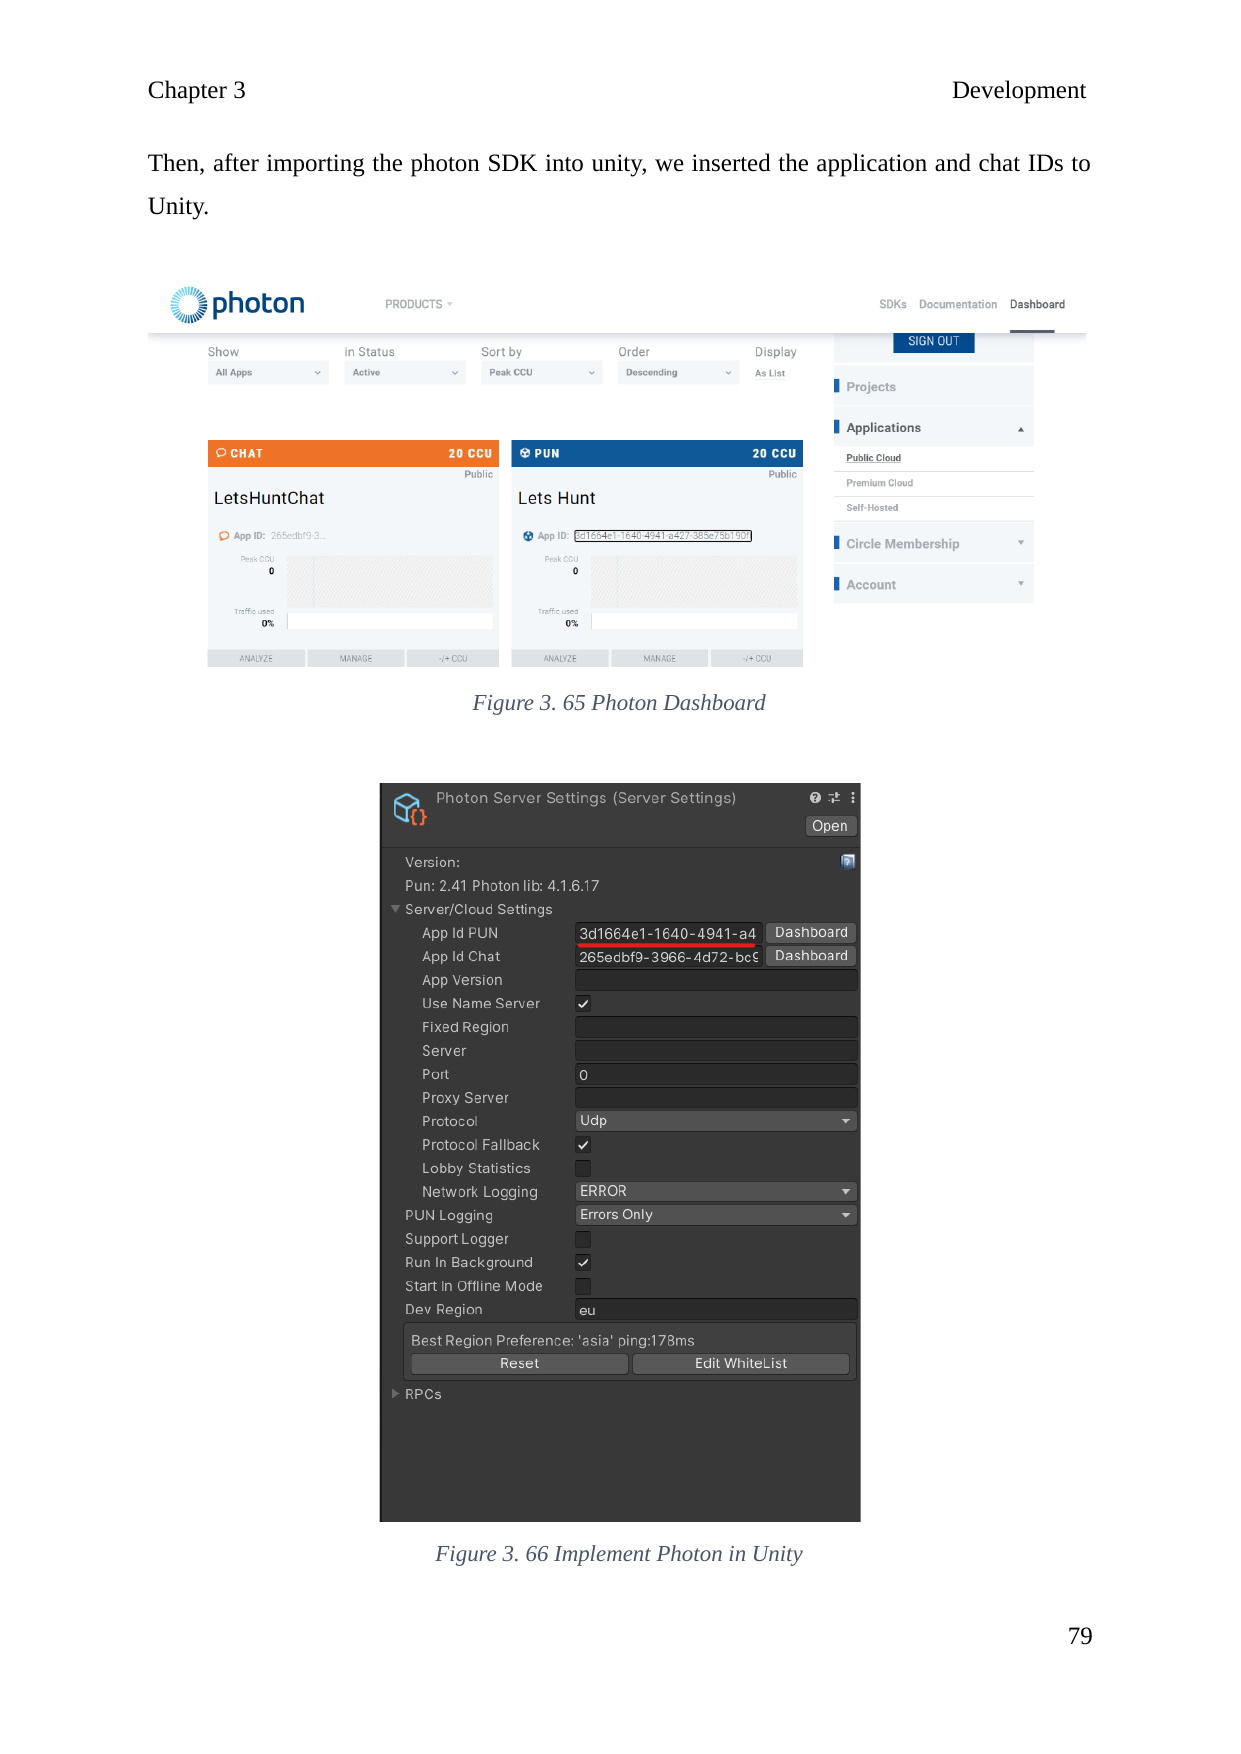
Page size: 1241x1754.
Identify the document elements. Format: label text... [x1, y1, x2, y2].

picture [379, 783, 861, 1522]
text Figure 3. 66 Implement Photon in Unity [148, 1540, 1092, 1567]
text Figure 3. 65 Photon Dashboard [148, 688, 1092, 715]
text Then, after importing the photon SDK into unity, we inserted the application and chat IDs to Unity. [148, 148, 1092, 219]
picture [147, 277, 1087, 670]
